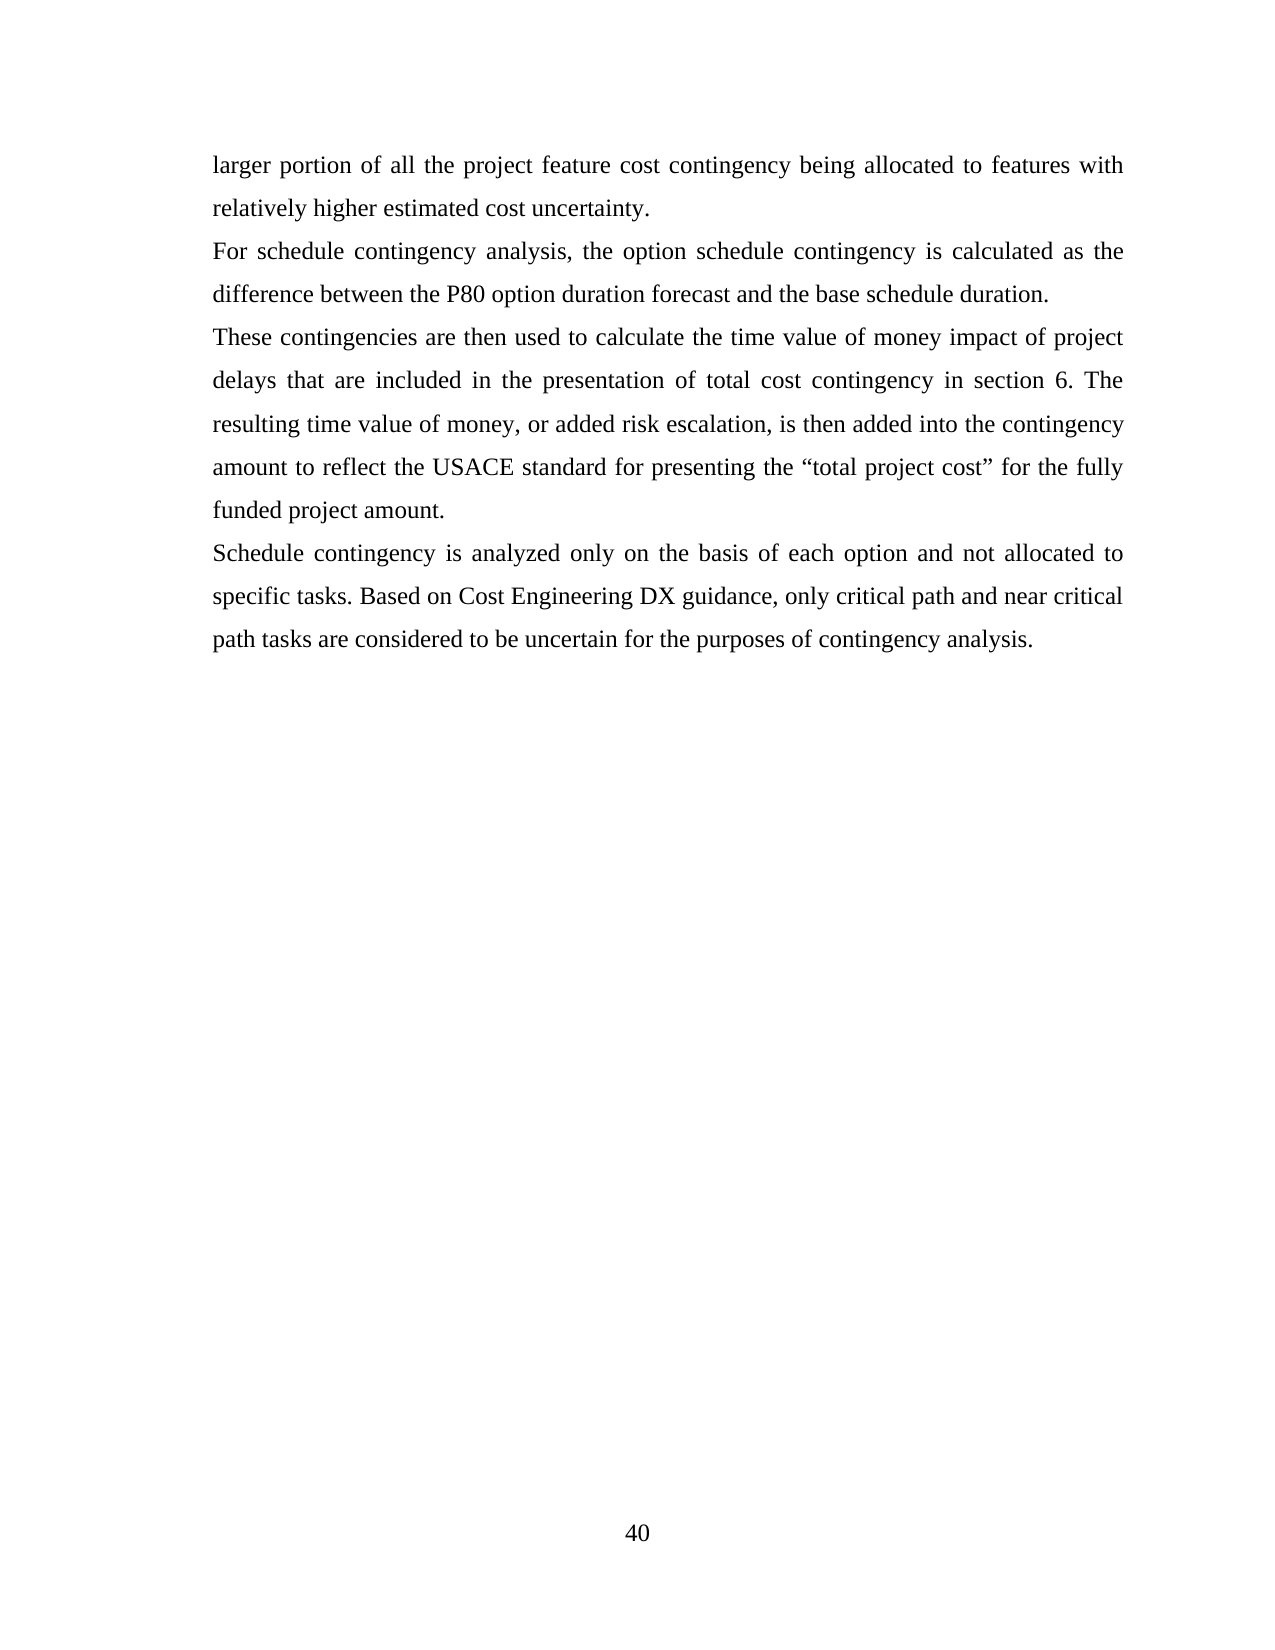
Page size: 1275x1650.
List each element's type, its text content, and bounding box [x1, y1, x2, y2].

list These contingencies are then used to calculate the time value of money impact of project delays that are included in the presentation of total cost contingency in section 6. The resulting time value of money, or added risk escalation, is then added into the contingency amount to reflect the USACE standard for presenting the “total project cost” for the fully funded project amount. [212, 322, 1125, 524]
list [212, 150, 1125, 222]
list Schedule contingency is analyzed only on the basis of each option and not allocated to specific tasks. Based on Cost Engineering DX guidance, only critical path and near critical path tasks are considered to be uncertain for the purposes of contingency analysis. [212, 538, 1125, 653]
list For schedule contingency analysis, the option schedule contingency is calculated as the difference between the P80 option duration forecast and the base schedule duration. [212, 236, 1125, 308]
